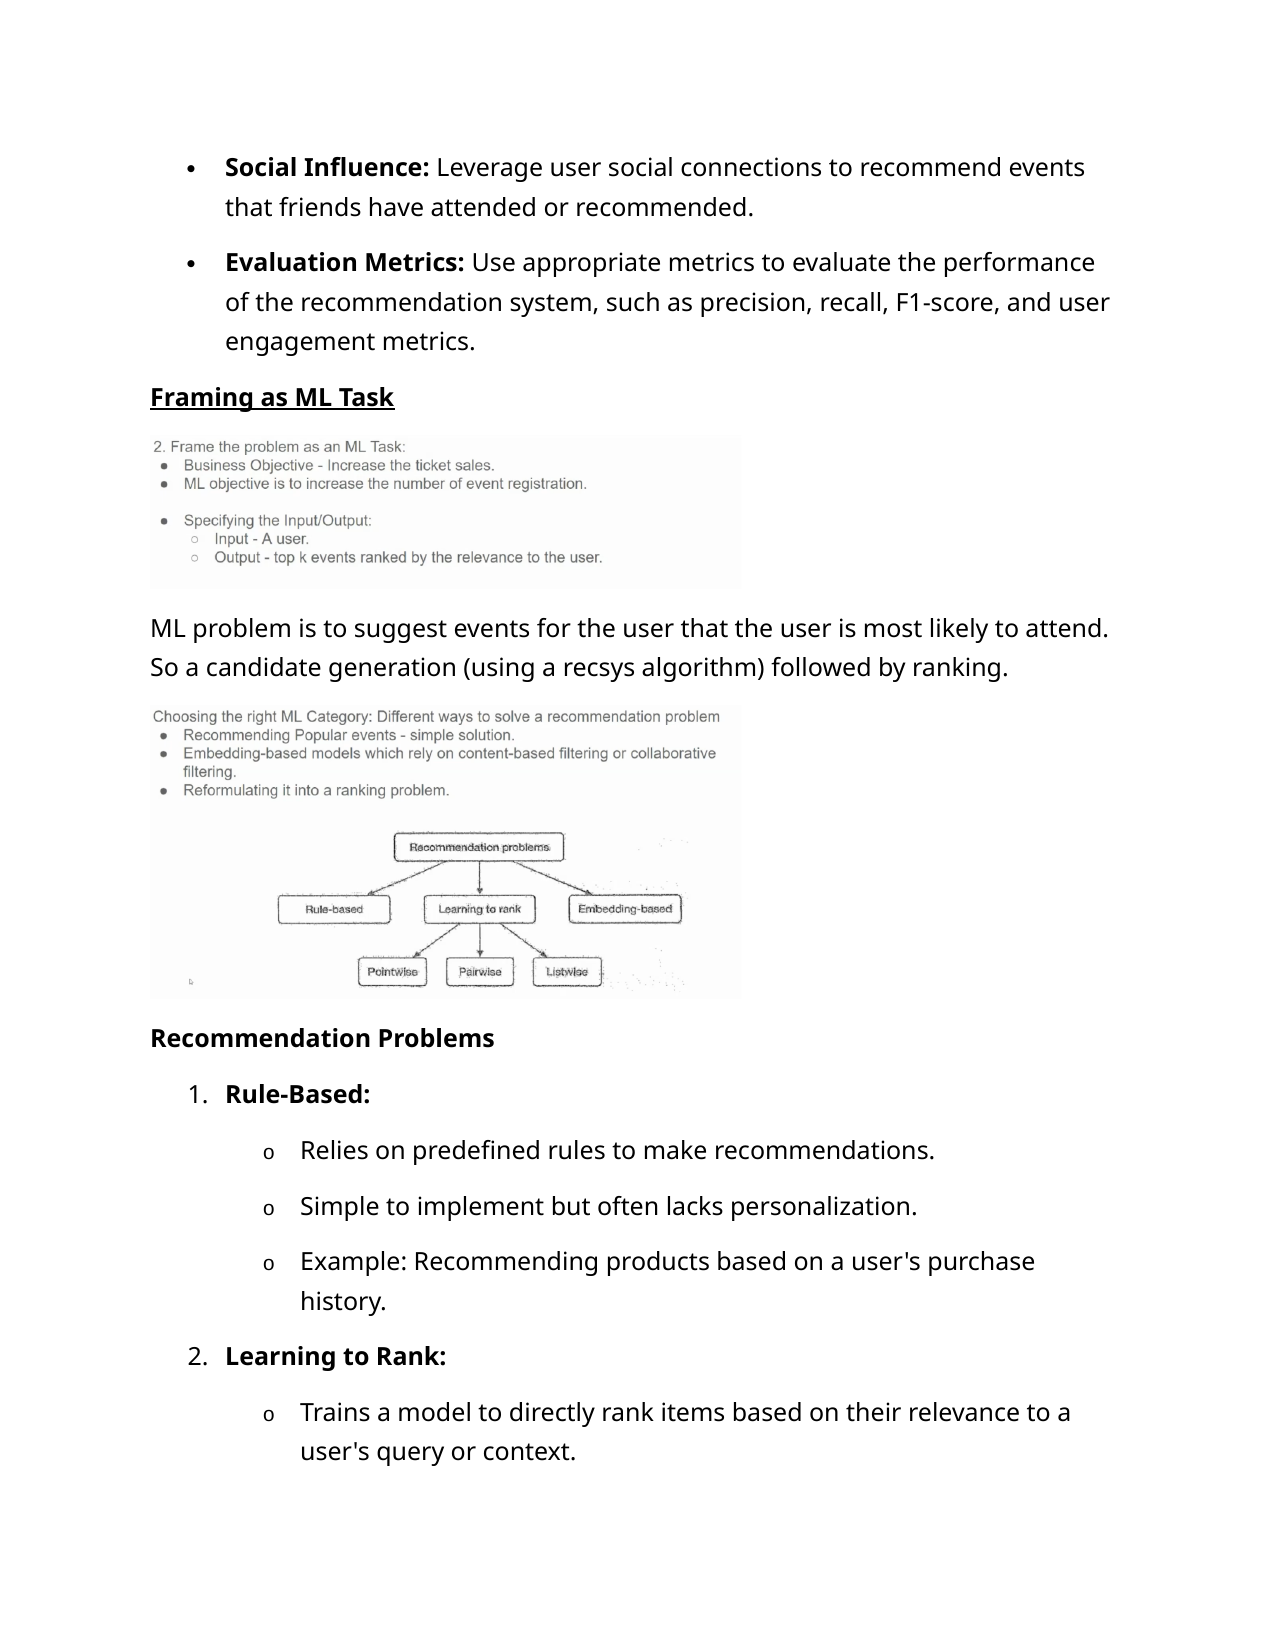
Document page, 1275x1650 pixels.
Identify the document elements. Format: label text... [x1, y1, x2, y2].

list Trains a model to directly rank items based on their relevance to a user's query or context. [262, 1395, 1125, 1468]
picture [150, 705, 742, 999]
text Framing as ML Task [150, 379, 1125, 413]
list Relies on predefined rules to make recommendations. [262, 1132, 1125, 1166]
list Social Influence: Leverage user social connections to recommend events that friends have attended or recommended. [187, 150, 1125, 223]
text ML problem is to suggest events for the user that the user is most likely to attend. So a candidate generation (using a recsys algorithm) followed by ranking. [150, 611, 1125, 684]
picture [150, 435, 742, 589]
list Example: Recommending products based on a user's purchase history. [262, 1244, 1125, 1317]
list Simple to implement but often lacks personalization. [262, 1188, 1125, 1222]
text Recommendation Problems [150, 1021, 1125, 1055]
list Evaluation Metrics: Use appropriate metrics to evaluate the performance of the recommendation system, such as precision, recall, F1-score, and user engagement metrics. [187, 245, 1125, 357]
list Rule-Based: [187, 1076, 1125, 1111]
list Learning to Rank: [187, 1339, 1125, 1373]
